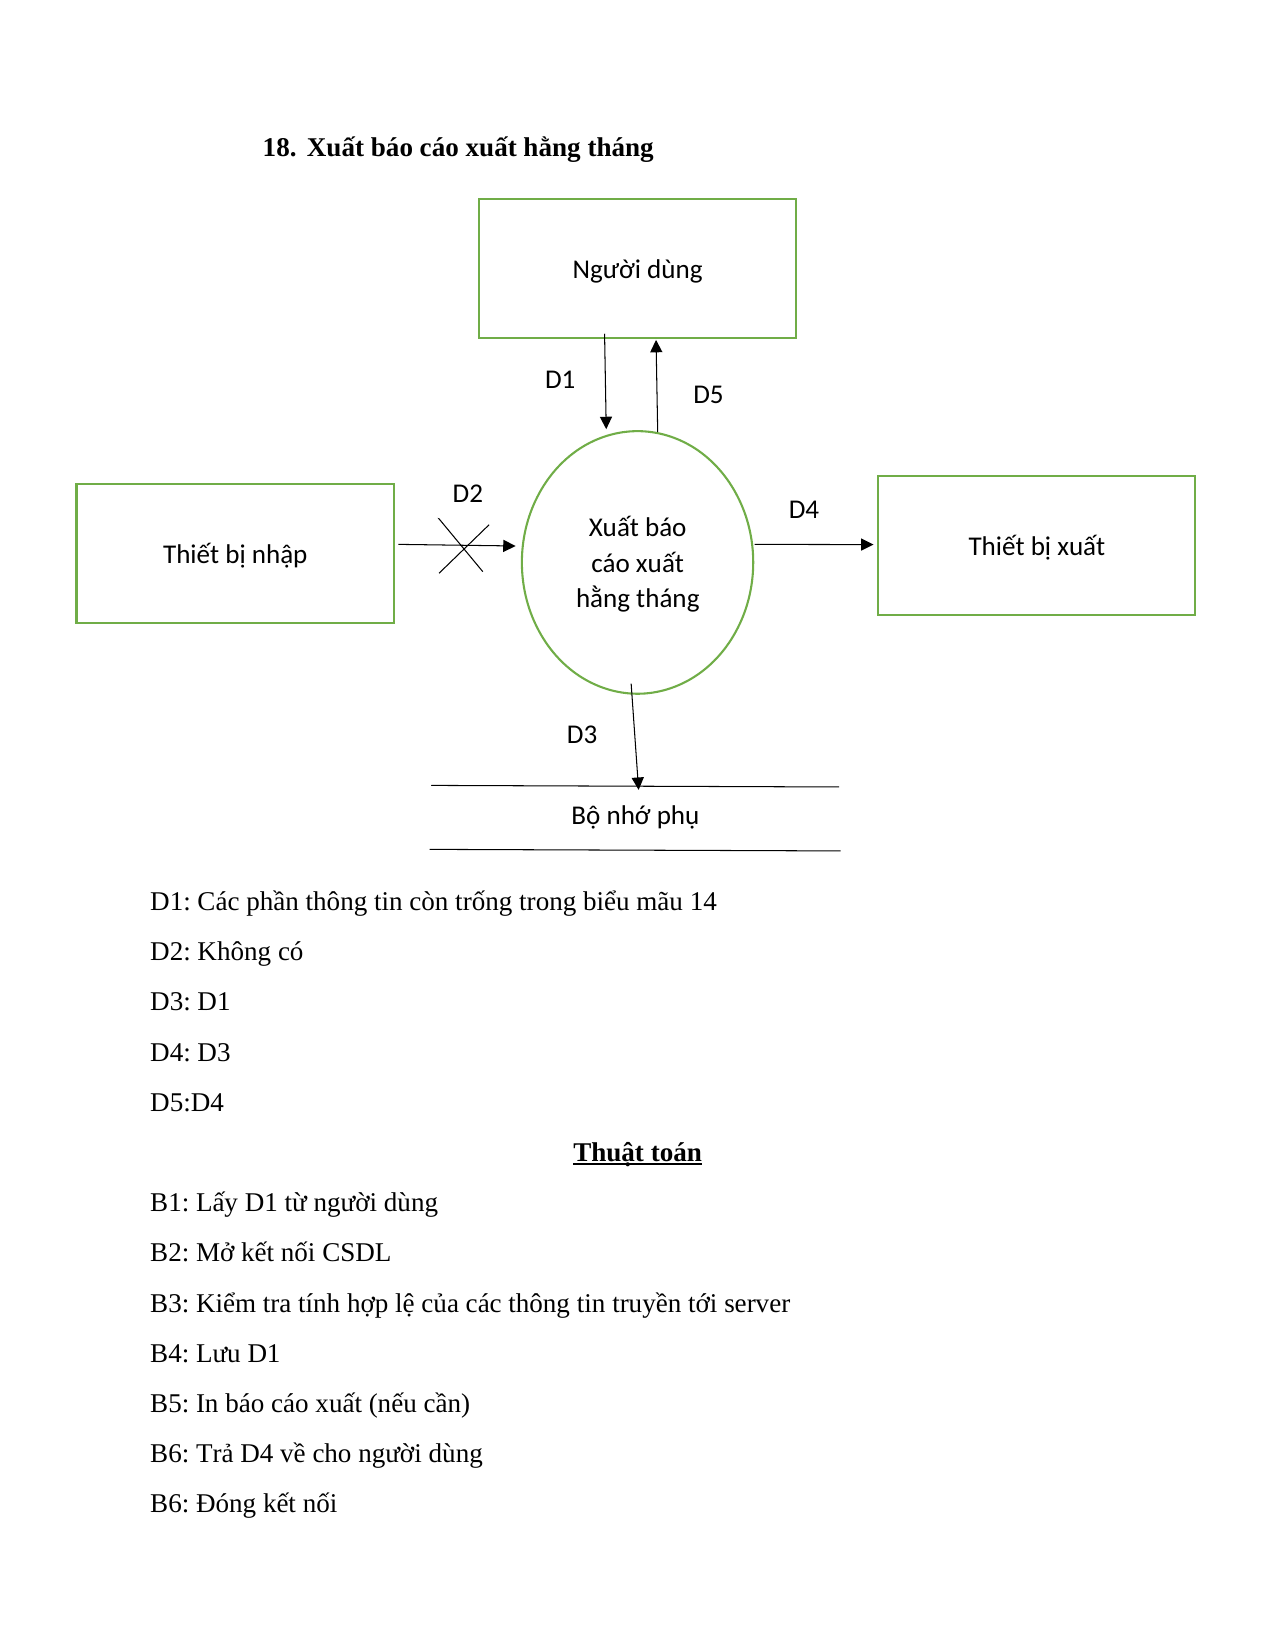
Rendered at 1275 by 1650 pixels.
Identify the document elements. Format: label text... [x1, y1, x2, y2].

text B1: Lấy D1 từ người dùng [150, 1186, 1125, 1217]
text D5:D4 [150, 1086, 1125, 1117]
text Thuật toán [150, 1136, 1125, 1167]
text B3: Kiểm tra tính hợp lệ của các thông tin truyền tới server [150, 1287, 1125, 1318]
text D2: Không có [150, 935, 1125, 966]
list Xuất báo cáo xuất hằng tháng [262, 131, 1125, 162]
text B6: Đóng kết nối [150, 1487, 1125, 1519]
text B4: Lưu D1 [150, 1337, 1125, 1368]
text D1: Các phần thông tin còn trống trong biểu mãu 14 [150, 885, 1125, 916]
text D3: D1 [150, 985, 1125, 1017]
text B2: Mở kết nối CSDL [150, 1236, 1125, 1268]
text B5: In báo cáo xuất (nếu cần) [150, 1387, 1125, 1418]
text B6: Trả D4 về cho người dùng [150, 1437, 1125, 1468]
text D4: D3 [150, 1036, 1125, 1067]
